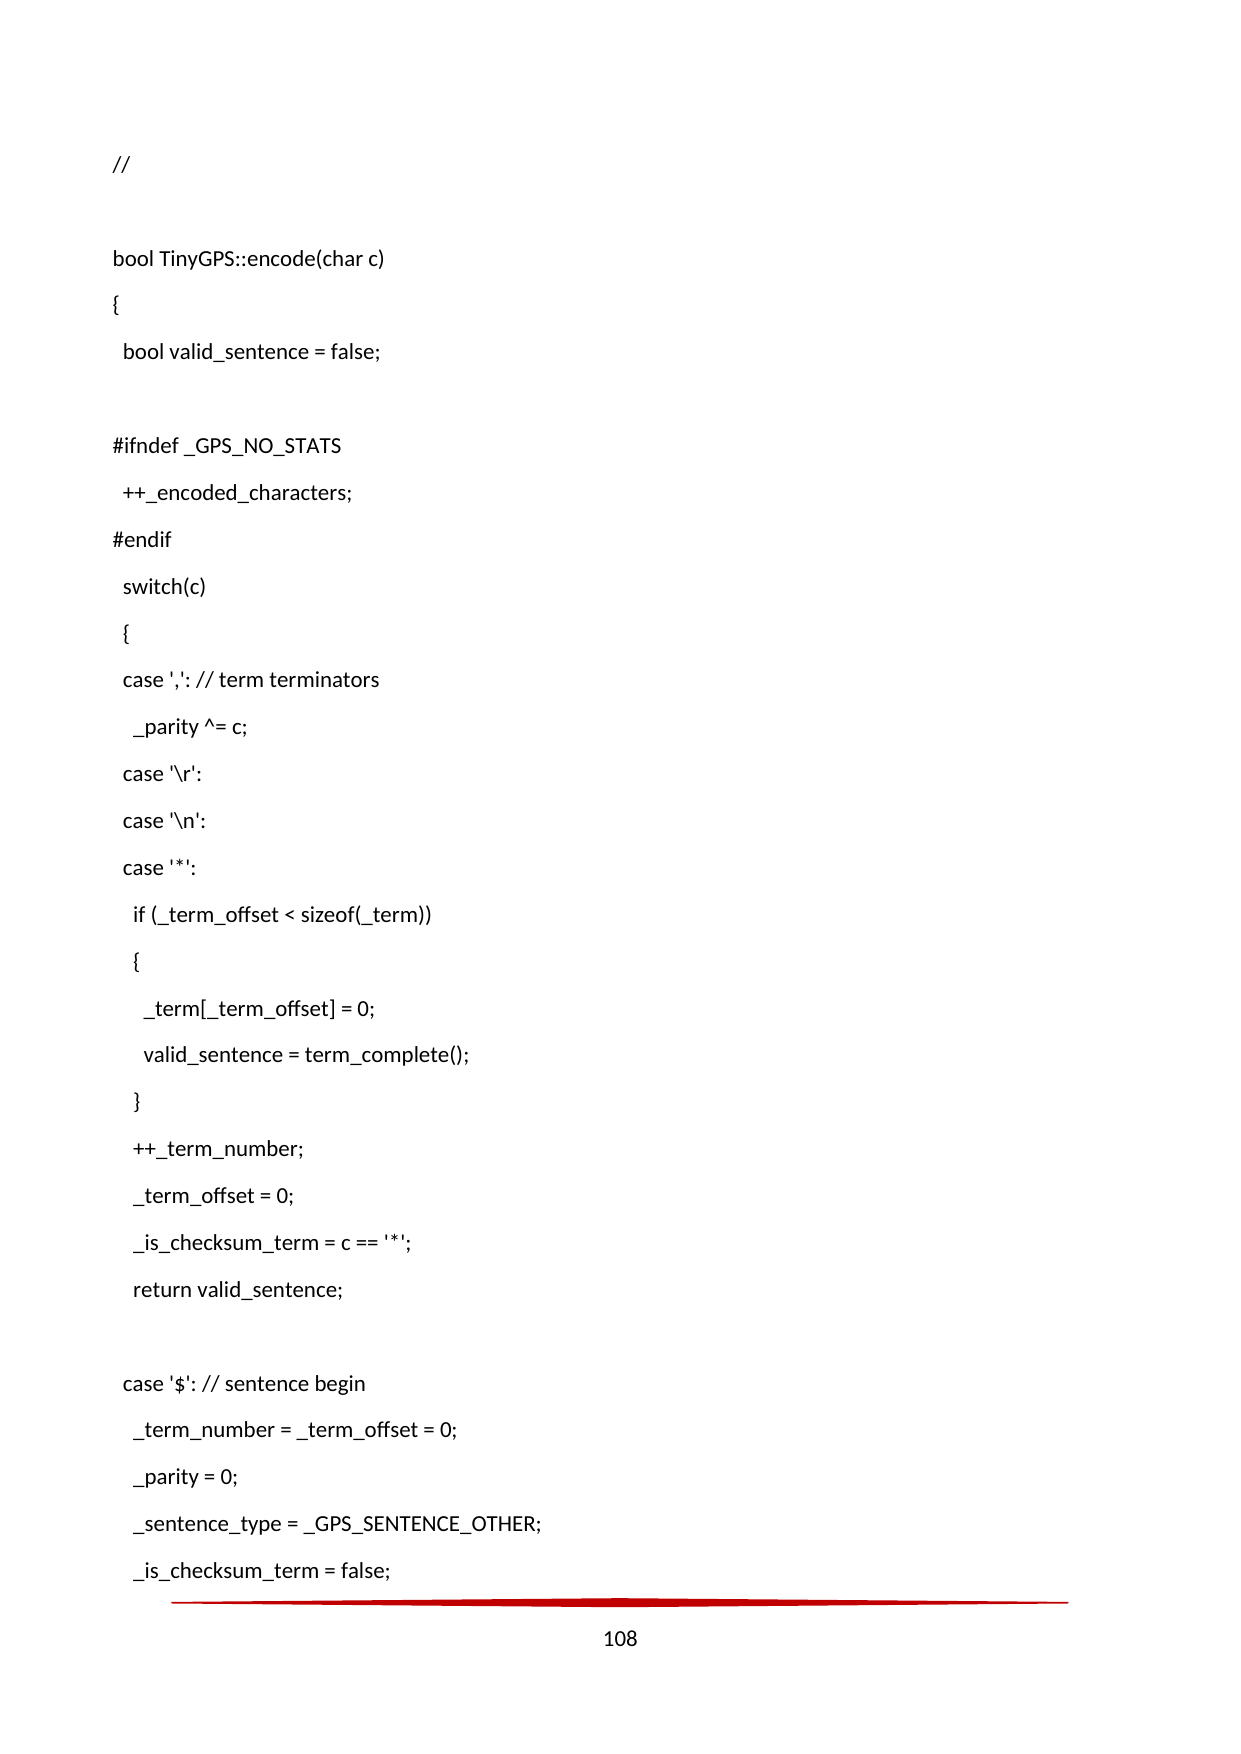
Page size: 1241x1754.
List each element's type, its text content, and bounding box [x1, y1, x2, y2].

text #ifndef _GPS_NO_STATS [112, 431, 1128, 459]
text if (_term_offset < sizeof(_term)) [112, 900, 1128, 928]
text case '*': [112, 853, 1128, 881]
text case '\n': [112, 806, 1128, 834]
text _is_checksum_term = false; [112, 1556, 1128, 1584]
text _sentence_type = _GPS_SENTENCE_OTHER; [112, 1509, 1128, 1537]
text ++_encoded_characters; [112, 478, 1128, 506]
text { [112, 619, 1128, 647]
text valid_sentence = term_complete(); [112, 1041, 1128, 1069]
text bool TinyGPS::encode(char c) [112, 244, 1128, 272]
text bool valid_sentence = false; [112, 337, 1128, 366]
text _term[_term_offset] = 0; [112, 994, 1128, 1022]
text _term_offset = 0; [112, 1181, 1128, 1209]
text case '\r': [112, 759, 1128, 787]
text ++_term_number; [112, 1134, 1128, 1162]
text _parity ^= c; [112, 712, 1128, 741]
text _is_checksum_term = c == '*'; [112, 1228, 1128, 1256]
text case '$': // sentence begin [112, 1369, 1128, 1397]
text #endif [112, 525, 1128, 553]
text switch(c) [112, 572, 1128, 600]
text { [112, 947, 1128, 975]
text } [112, 1087, 1128, 1116]
text // [112, 150, 1128, 178]
text _parity = 0; [112, 1462, 1128, 1491]
text return valid_sentence; [112, 1275, 1128, 1303]
text case ',': // term terminators [112, 666, 1128, 694]
text _term_number = _term_offset = 0; [112, 1416, 1128, 1444]
text { [112, 291, 1128, 319]
